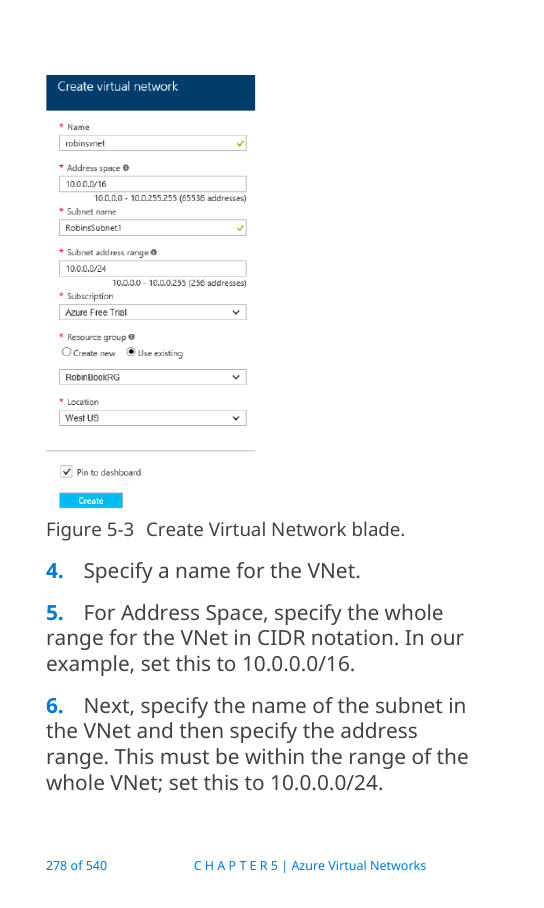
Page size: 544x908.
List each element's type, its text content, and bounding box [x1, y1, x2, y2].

list For Address Space, specify the whole range for the VNet in CIDR notation. In our example, set this to 10.0.0.0/16. [46, 600, 481, 678]
text 278 of 540 C H A P T E R 5 | Azure Virtual Networks [46, 857, 481, 874]
list Specify a name for the VNet. [46, 556, 481, 585]
text Figure 5-3 Create Virtual Network blade. [46, 516, 481, 541]
list Next, specify the name of the subnet in the VNet and then specify the address range. This must be within the range of the whole VNet; set this to 10.0.0.0/24. [46, 693, 481, 797]
picture [46, 75, 256, 515]
